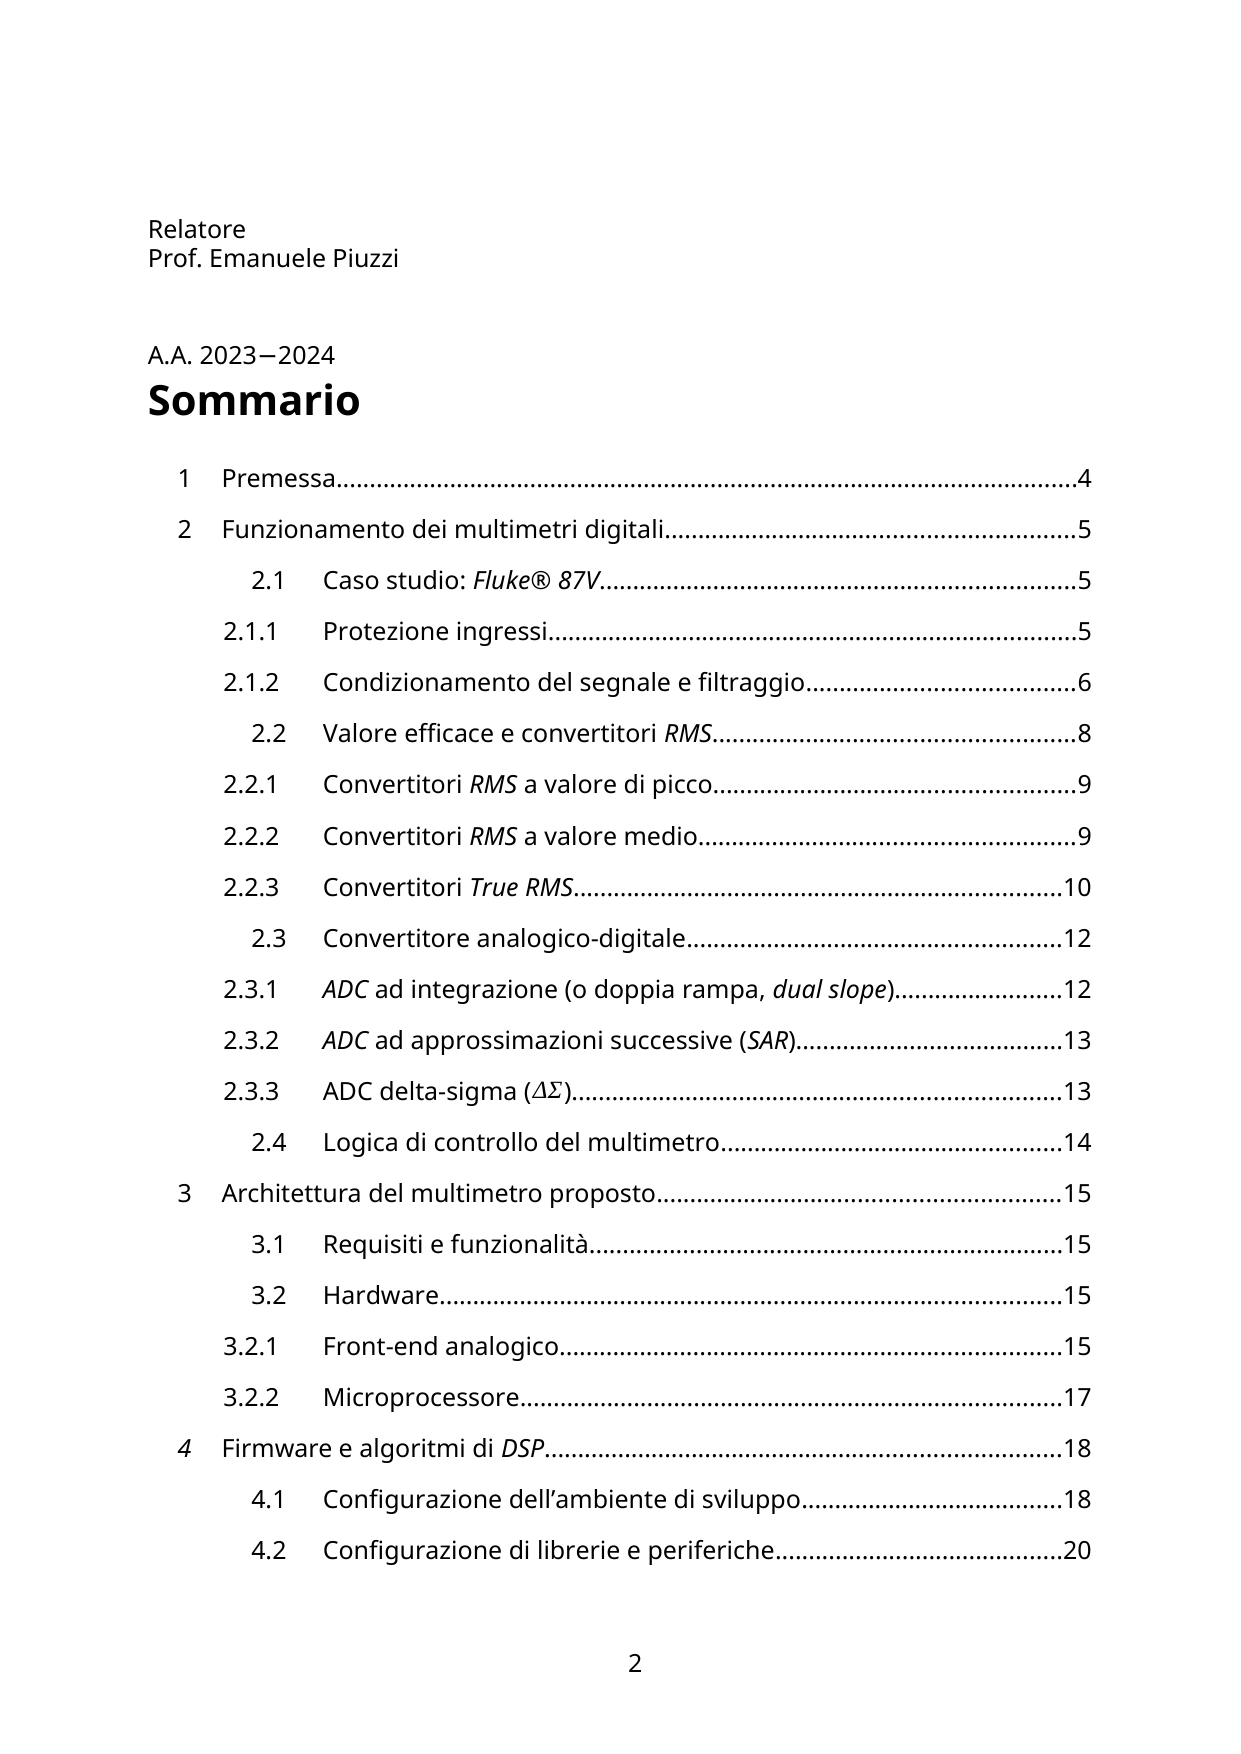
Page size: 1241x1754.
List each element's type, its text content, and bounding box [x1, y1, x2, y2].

text Relatore [148, 215, 1092, 244]
text Prof. Emanuele Piuzzi [148, 244, 1092, 274]
text A.A. 2023−2024 [148, 341, 1092, 371]
